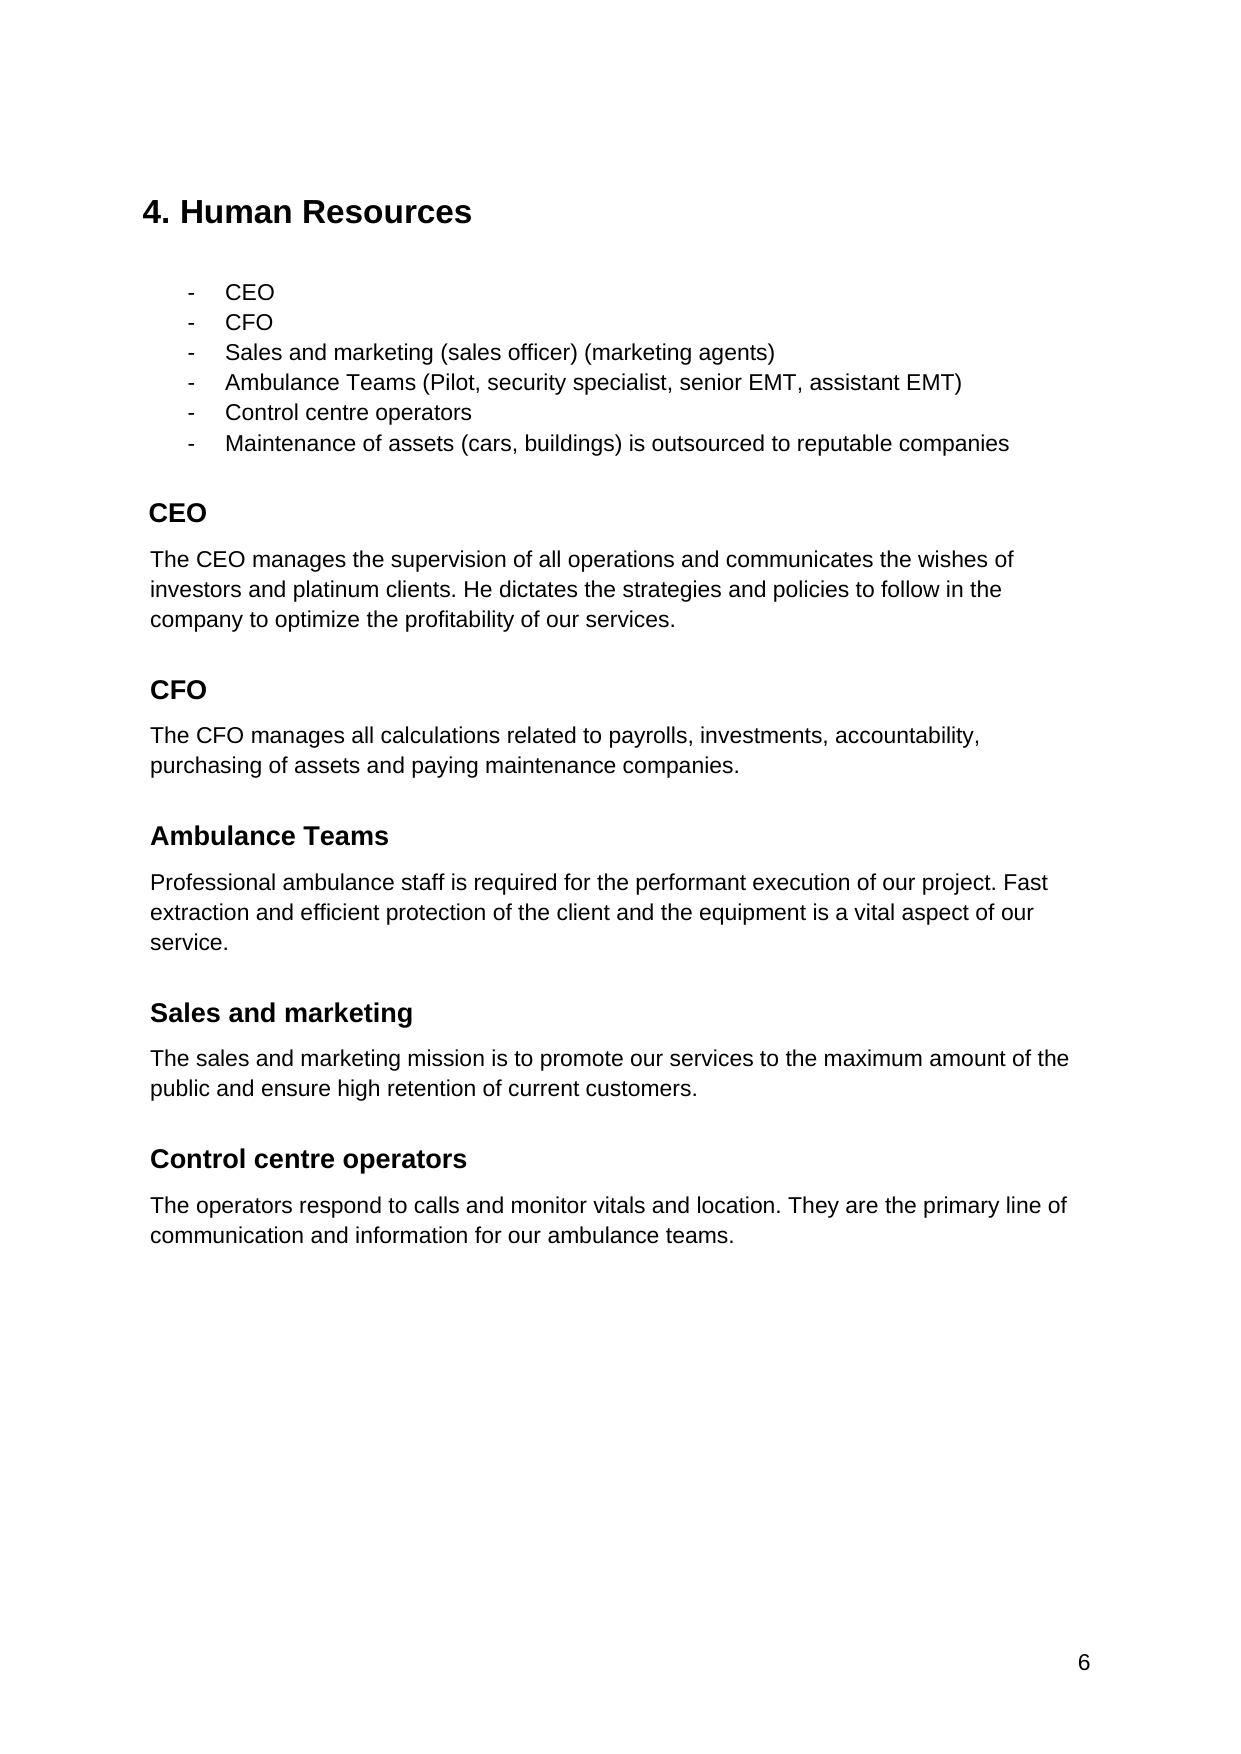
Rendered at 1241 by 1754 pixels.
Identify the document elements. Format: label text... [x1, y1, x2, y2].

subtitle Ambulance Teams [150, 820, 1090, 851]
subtitle CEO [148, 497, 1090, 528]
list Control centre operators [187, 399, 1090, 426]
text The CFO manages all calculations related to payrolls, investments, accountability, purchasing of assets and paying maintenance companies. [150, 722, 1090, 779]
subtitle Human Resources [142, 192, 1090, 230]
list CFO [187, 309, 1090, 335]
list Maintenance of assets (cars, buildings) is outsourced to reputable companies [187, 429, 1090, 456]
list Sales and marketing (sales officer) (marketing agents) [187, 339, 1090, 365]
text The CEO manages the supervision of all operations and communicates the wishes of investors and platinum clients. He dictates the strategies and policies to follow in the company to optimize the profitability of our services. [150, 546, 1090, 632]
subtitle Control centre operators [150, 1143, 1090, 1174]
text The sales and marketing mission is to promote our services to the maximum amount of the public and ensure high retention of current customers. [150, 1045, 1090, 1102]
list CEO [187, 278, 1090, 305]
subtitle CFO [150, 674, 1090, 705]
text Professional ambulance staff is required for the performant execution of our project. Fast extraction and efficient protection of the client and the equipment is a vital aspect of our service. [150, 869, 1090, 955]
list Ambulance Teams (Pilot, security specialist, senior EMT, assistant EMT) [187, 369, 1090, 396]
subtitle Sales and marketing [150, 997, 1090, 1028]
text The operators respond to calls and monitor vitals and location. They are the primary line of communication and information for our ambulance teams. [150, 1192, 1090, 1248]
